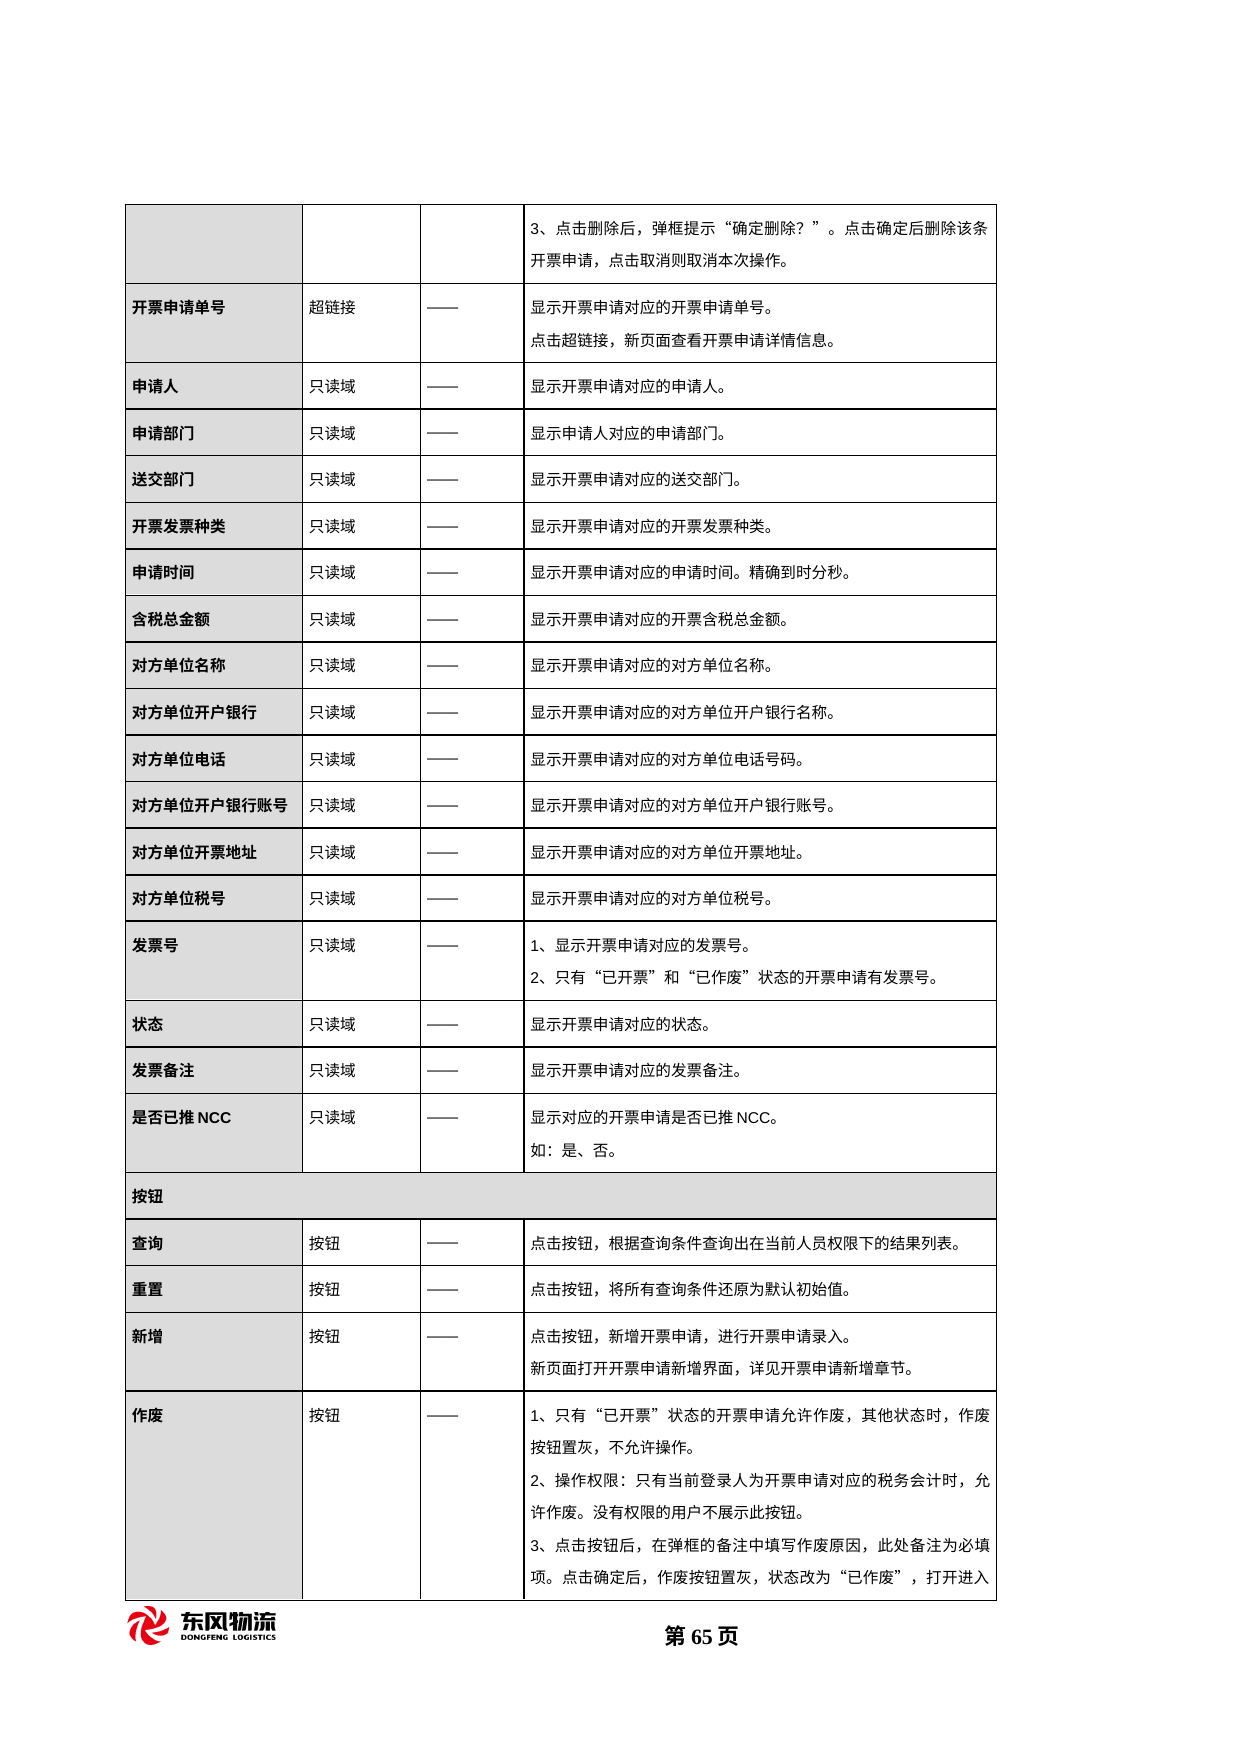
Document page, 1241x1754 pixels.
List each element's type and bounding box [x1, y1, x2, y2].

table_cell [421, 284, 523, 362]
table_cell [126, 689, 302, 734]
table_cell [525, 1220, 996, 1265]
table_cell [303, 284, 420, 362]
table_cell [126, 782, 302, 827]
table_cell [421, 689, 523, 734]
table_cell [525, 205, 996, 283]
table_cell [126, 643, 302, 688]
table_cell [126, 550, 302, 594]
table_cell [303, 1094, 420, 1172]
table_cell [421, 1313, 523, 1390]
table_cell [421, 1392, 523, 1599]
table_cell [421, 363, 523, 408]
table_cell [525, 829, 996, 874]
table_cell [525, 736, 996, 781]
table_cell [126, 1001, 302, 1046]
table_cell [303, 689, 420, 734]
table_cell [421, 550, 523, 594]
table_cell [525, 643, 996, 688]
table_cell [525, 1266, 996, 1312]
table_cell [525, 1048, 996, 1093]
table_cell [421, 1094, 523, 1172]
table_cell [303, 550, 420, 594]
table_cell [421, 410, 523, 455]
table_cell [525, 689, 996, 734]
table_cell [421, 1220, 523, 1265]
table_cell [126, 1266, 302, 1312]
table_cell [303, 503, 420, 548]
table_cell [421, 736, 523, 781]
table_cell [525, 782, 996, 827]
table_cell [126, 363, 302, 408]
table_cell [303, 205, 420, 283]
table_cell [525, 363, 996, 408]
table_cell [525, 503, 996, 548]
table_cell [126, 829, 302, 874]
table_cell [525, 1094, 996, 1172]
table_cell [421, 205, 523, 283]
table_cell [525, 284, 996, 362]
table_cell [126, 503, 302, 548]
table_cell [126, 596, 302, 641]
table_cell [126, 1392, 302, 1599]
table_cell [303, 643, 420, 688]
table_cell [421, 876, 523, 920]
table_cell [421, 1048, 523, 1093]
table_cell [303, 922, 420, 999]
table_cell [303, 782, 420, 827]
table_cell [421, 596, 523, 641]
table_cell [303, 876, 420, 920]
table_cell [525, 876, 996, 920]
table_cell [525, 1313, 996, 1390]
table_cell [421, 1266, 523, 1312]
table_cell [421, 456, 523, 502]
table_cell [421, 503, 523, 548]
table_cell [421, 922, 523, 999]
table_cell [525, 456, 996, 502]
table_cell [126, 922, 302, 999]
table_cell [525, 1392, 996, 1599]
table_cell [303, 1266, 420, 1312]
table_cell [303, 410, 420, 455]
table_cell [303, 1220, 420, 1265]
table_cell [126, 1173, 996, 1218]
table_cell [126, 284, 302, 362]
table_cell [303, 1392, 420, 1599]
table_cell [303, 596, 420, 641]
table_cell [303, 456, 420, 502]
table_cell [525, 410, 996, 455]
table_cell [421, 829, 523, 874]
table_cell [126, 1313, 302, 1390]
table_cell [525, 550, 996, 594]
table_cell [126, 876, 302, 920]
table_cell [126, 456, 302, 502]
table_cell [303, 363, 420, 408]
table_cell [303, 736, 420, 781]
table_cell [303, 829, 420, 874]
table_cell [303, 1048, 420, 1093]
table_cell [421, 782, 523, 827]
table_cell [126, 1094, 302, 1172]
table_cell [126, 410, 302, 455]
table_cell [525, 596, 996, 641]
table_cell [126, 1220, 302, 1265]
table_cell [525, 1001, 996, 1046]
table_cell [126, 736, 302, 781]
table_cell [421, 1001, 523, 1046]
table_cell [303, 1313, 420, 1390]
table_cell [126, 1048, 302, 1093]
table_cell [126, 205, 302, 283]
picture [127, 1606, 276, 1645]
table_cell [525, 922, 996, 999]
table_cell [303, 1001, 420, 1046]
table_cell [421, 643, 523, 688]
